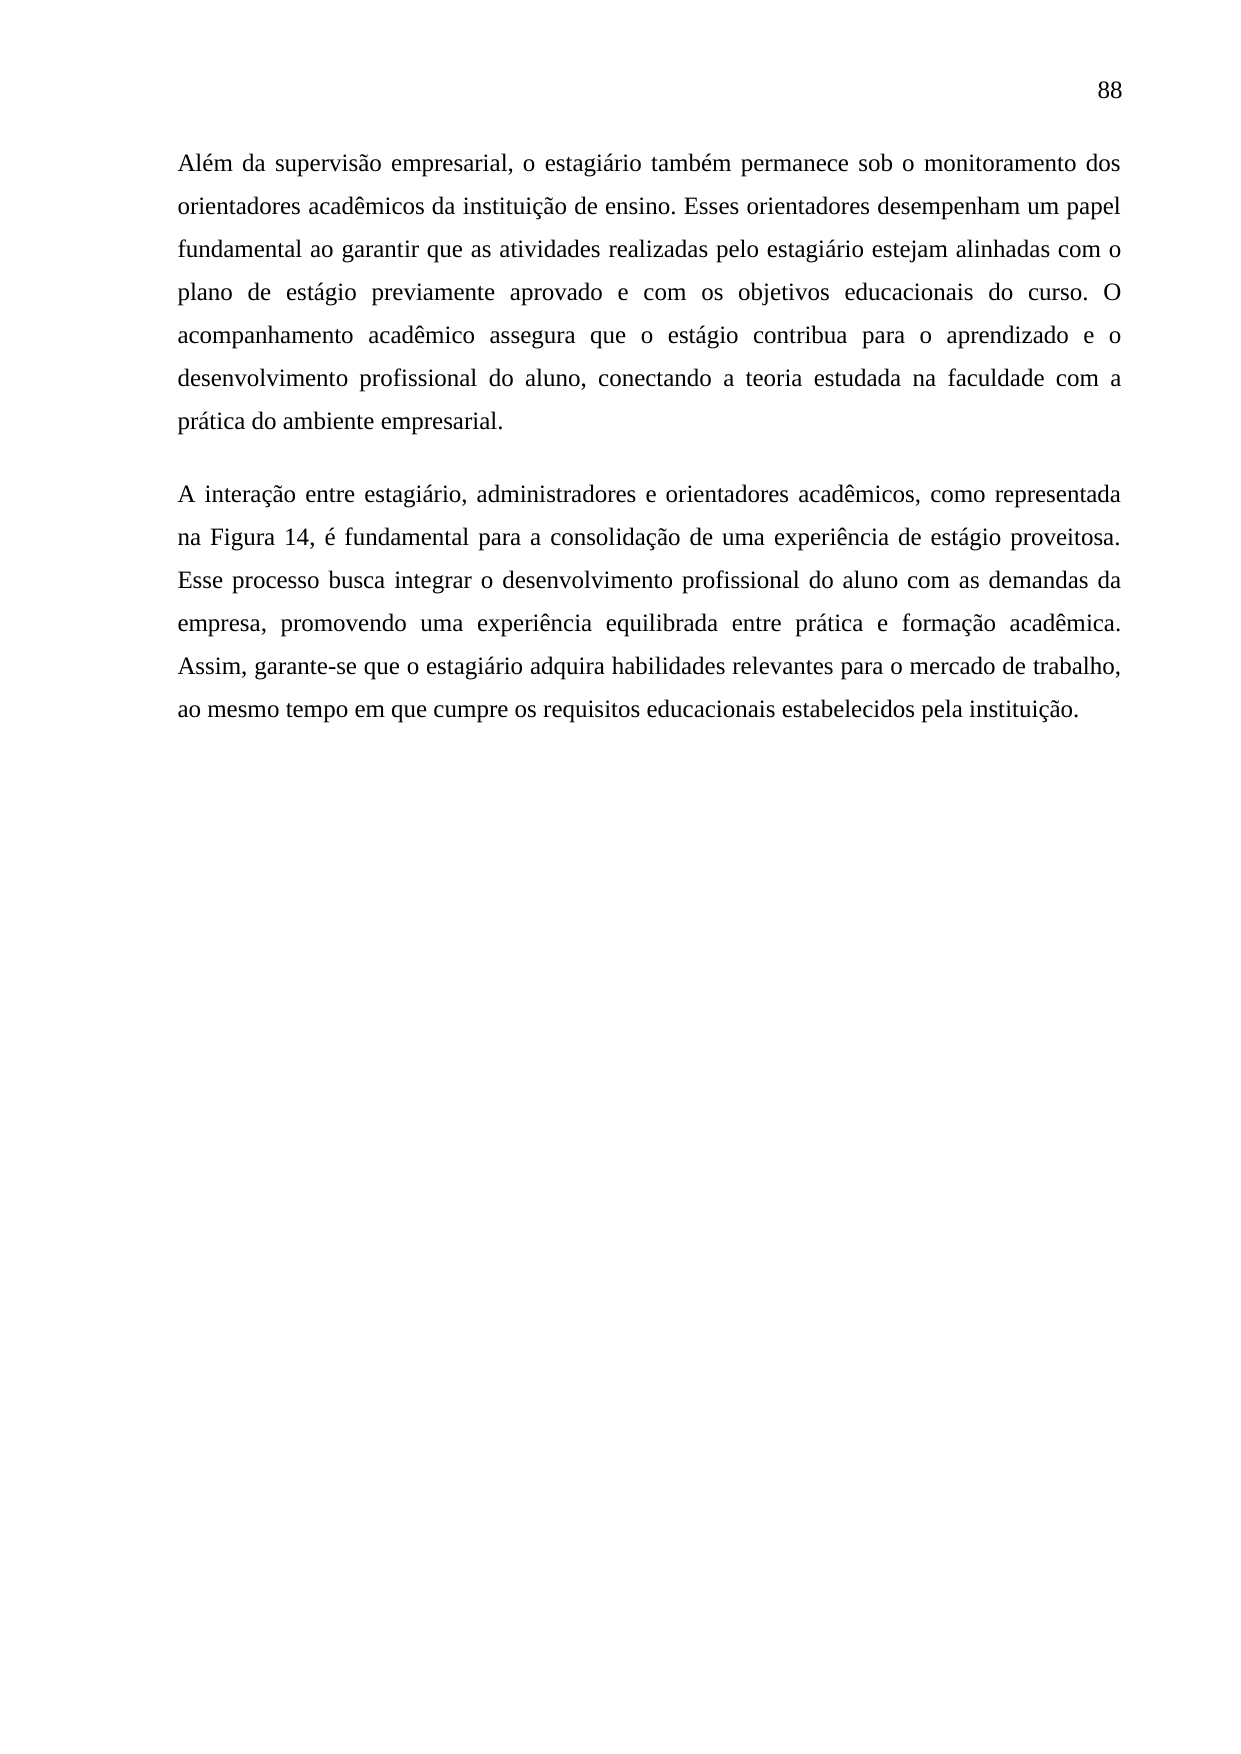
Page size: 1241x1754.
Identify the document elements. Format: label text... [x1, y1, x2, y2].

text Além da supervisão empresarial, o estagiário também permanece sob o monitoramento dos orientadores acadêmicos da instituição de ensino. Esses orientadores desempenham um papel fundamental ao garantir que as atividades realizadas pelo estagiário estejam alinhadas com o plano de estágio previamente aprovado e com os objetivos educacionais do curso. O acompanhamento acadêmico assegura que o estágio contribua para o aprendizado e o desenvolvimento profissional do aluno, conectando a teoria estudada na faculdade com a prática do ambiente empresarial. [177, 148, 1122, 435]
text A interação entre estagiário, administradores e orientadores acadêmicos, como representada na Figura 14, é fundamental para a consolidação de uma experiência de estágio proveitosa. Esse processo busca integrar o desenvolvimento profissional do aluno com as demandas da empresa, promovendo uma experiência equilibrada entre prática e formação acadêmica. Assim, garante-se que o estagiário adquira habilidades relevantes para o mercado de trabalho, ao mesmo tempo em que cumpre os requisitos educacionais estabelecidos pela instituição. [177, 479, 1122, 723]
